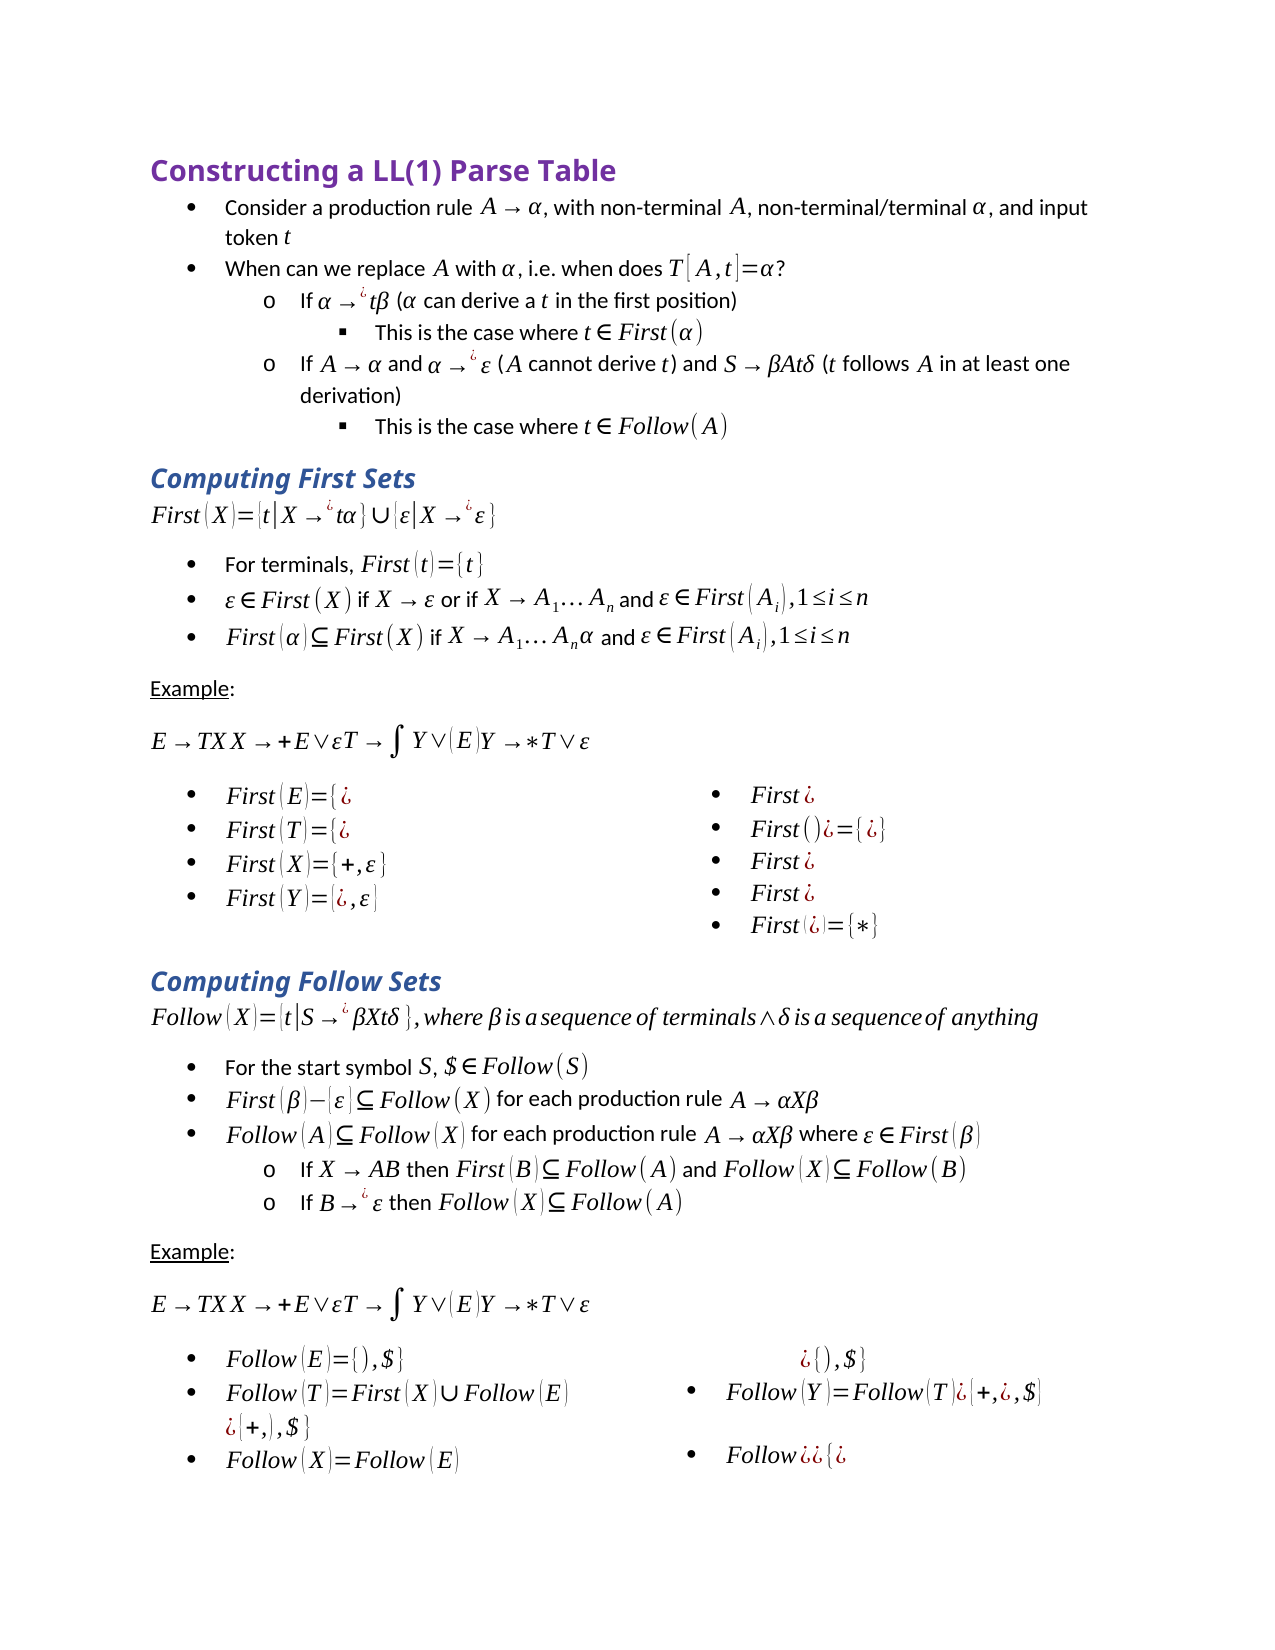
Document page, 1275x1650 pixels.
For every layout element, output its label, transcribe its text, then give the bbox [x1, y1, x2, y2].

list If ( can derive a in the first position) [262, 286, 1125, 315]
list if and [187, 619, 1125, 655]
list If then and [262, 1154, 1125, 1185]
list Consider a production rule , with non-terminal , non-terminal/terminal , and input token [187, 193, 1125, 251]
list If and ( cannot derive ) and ( follows in at least one derivation) [262, 349, 1125, 409]
text Example: [150, 674, 1125, 702]
list for each production rule [187, 1084, 1125, 1116]
list for each production rule where [187, 1118, 1125, 1152]
list For the start symbol , [187, 1052, 1125, 1082]
list if or if and [187, 582, 1125, 617]
list If then [262, 1187, 1125, 1218]
text Example: [150, 1237, 1125, 1265]
list For terminals, [187, 549, 1125, 580]
subtitle Computing First Sets [150, 460, 1125, 497]
list This is the case where [337, 317, 1125, 347]
list This is the case where [337, 411, 1125, 441]
list When can we replace with , i.e. when does ? [187, 253, 1125, 284]
subtitle Computing Follow Sets [150, 962, 1125, 999]
subtitle Constructing a LL(1) Parse Table [150, 150, 1125, 190]
